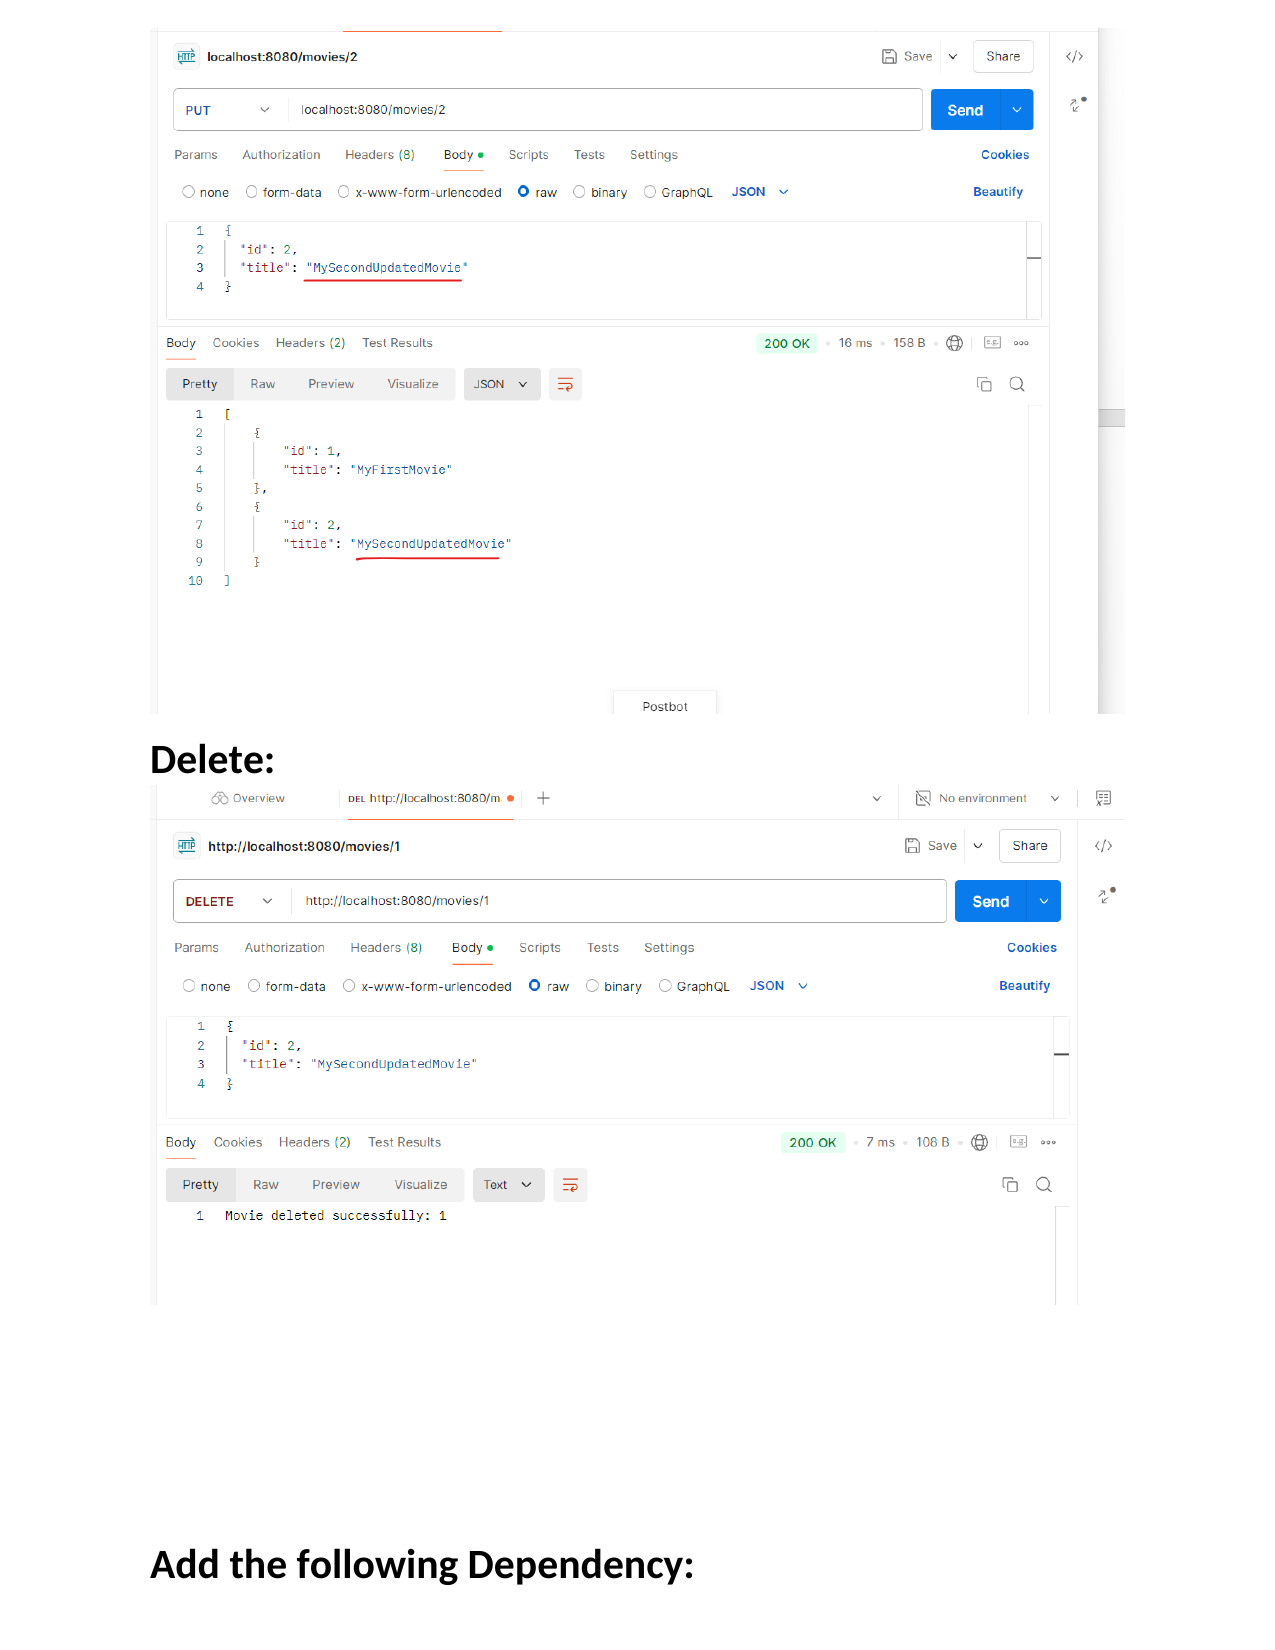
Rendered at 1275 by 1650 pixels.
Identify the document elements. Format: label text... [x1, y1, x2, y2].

picture [150, 28, 1125, 714]
picture [150, 785, 1125, 1305]
text Add the following Dependency: [150, 1538, 1125, 1619]
text Delete: [150, 733, 1125, 785]
